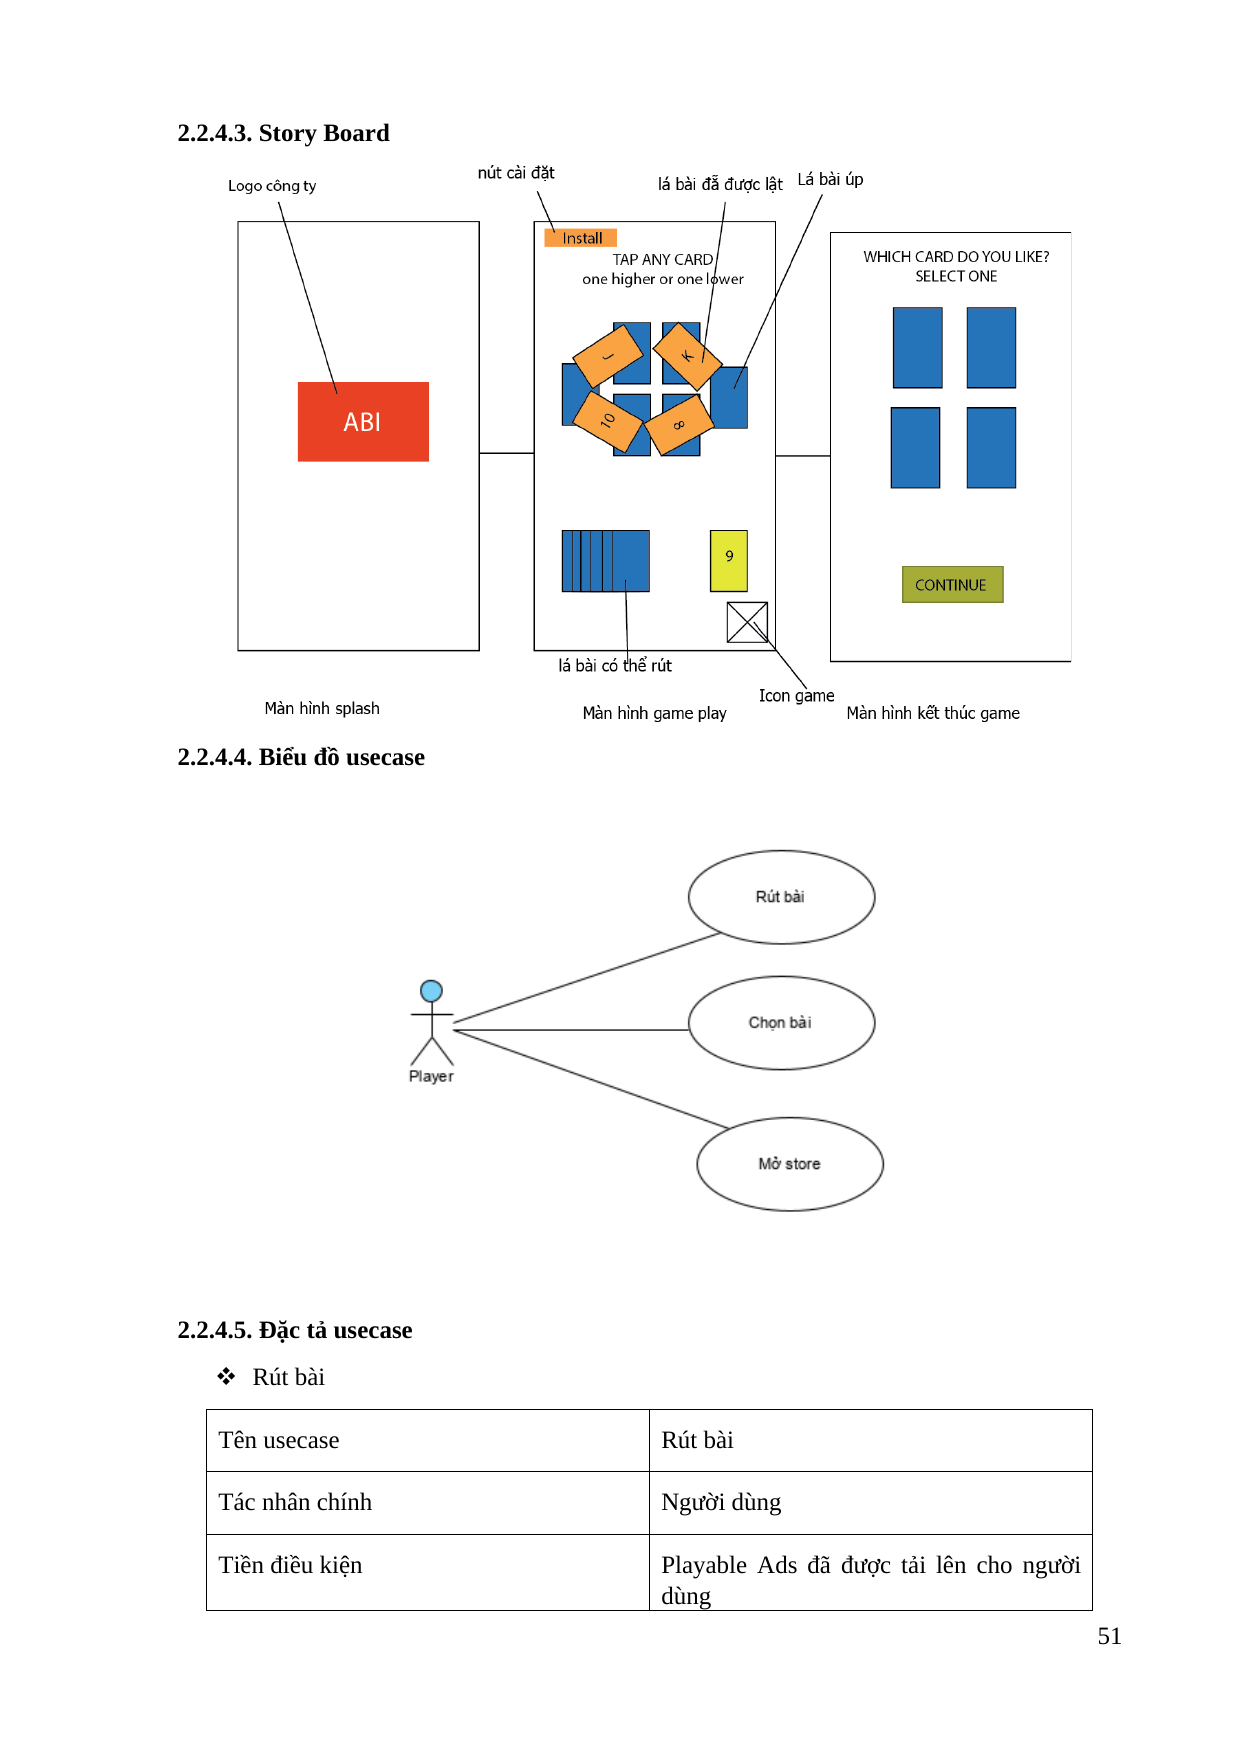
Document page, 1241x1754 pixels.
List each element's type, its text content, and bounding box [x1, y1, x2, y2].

subtitle 2.2.4.5. Đặc tả usecase [177, 1316, 1122, 1344]
table_header Tên usecase [207, 1410, 649, 1471]
table_cell Tác nhân chính [207, 1472, 649, 1534]
subtitle 2.2.4.3. Story Board [177, 118, 1122, 147]
table_cell Người dùng [650, 1472, 1092, 1534]
picture [310, 789, 990, 1298]
table_cell Tiền điều kiện [207, 1535, 649, 1610]
table_cell Playable Ads đã được tải lên cho người dùng [650, 1535, 1092, 1610]
list Rút bài [215, 1362, 1122, 1391]
subtitle 2.2.4.4. Biểu đồ usecase [177, 742, 1122, 771]
picture [228, 164, 1072, 725]
table_header Rút bài [650, 1410, 1092, 1471]
